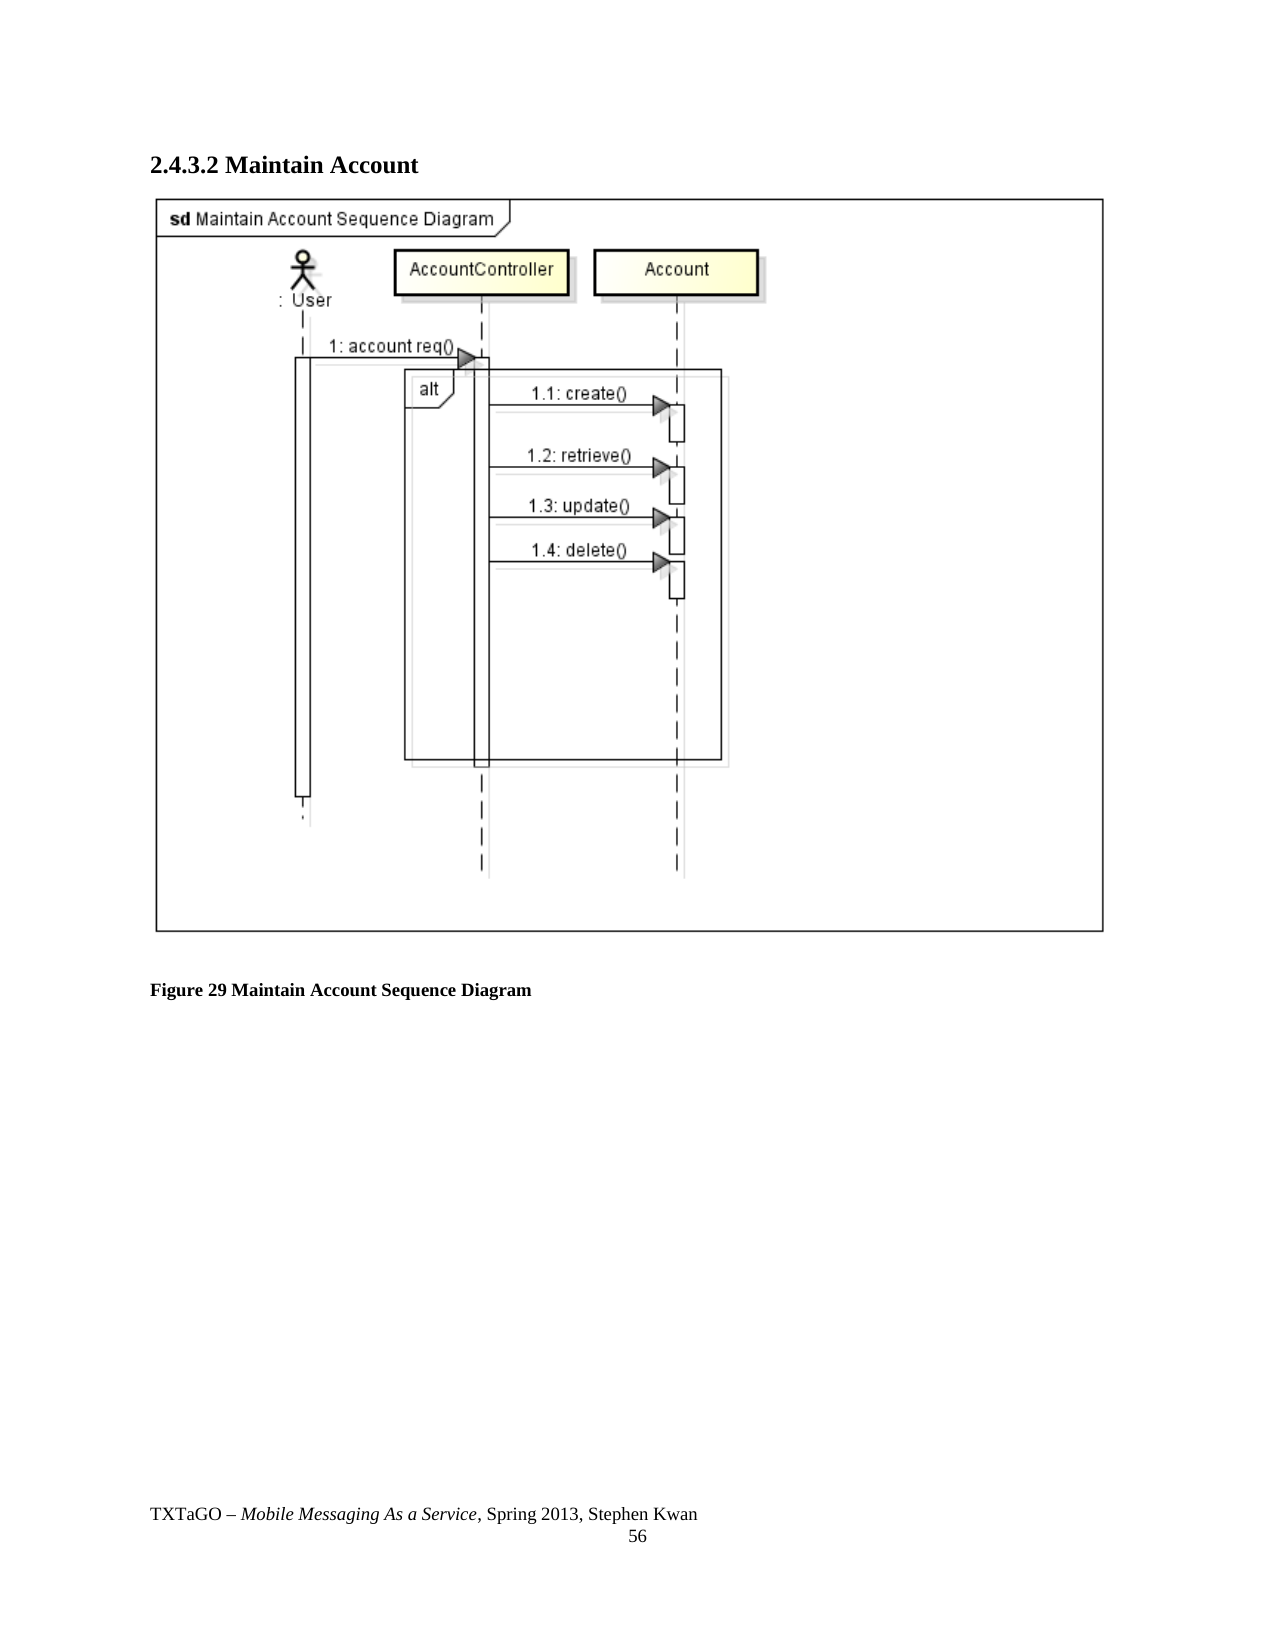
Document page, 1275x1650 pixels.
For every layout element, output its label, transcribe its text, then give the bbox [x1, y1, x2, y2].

picture [150, 193, 1125, 944]
subtitle 2.4.3.2 Maintain Account [150, 150, 1125, 179]
